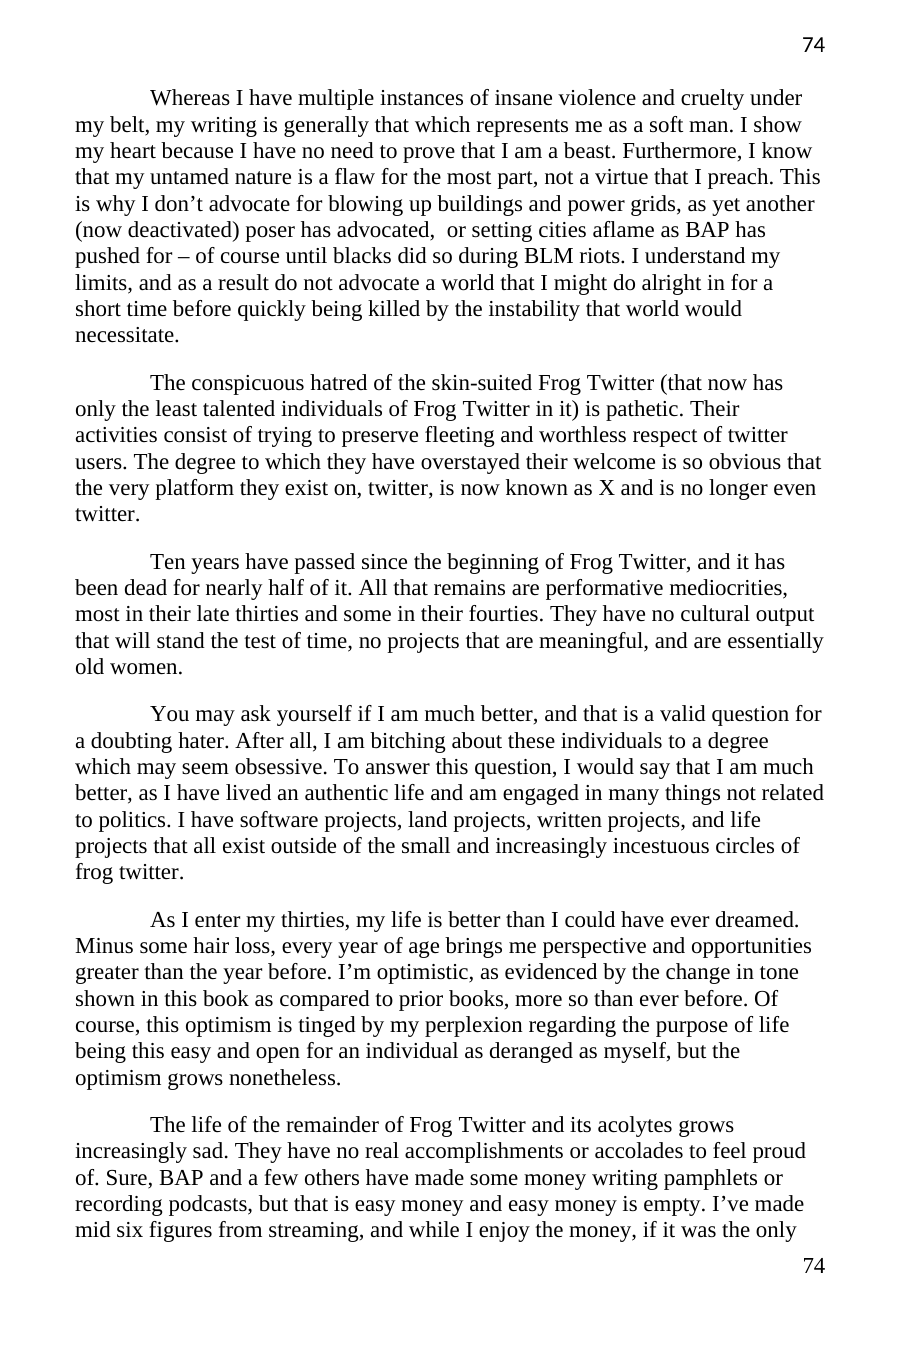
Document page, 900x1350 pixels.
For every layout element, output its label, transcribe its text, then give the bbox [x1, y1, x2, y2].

text The conspicuous hatred of the skin-suited Frog Twitter (that now has only the least talented individuals of Frog Twitter in it) is pathetic. Their activities consist of trying to preserve fleeting and worthless respect of twitter users. The degree to which they have overstayed their welcome is so obvious that the very platform they exist on, twitter, is now known as X and is no longer even twitter. [75, 369, 825, 527]
text As I enter my thirties, my life is better than I could have ever dreamed. Minus some hair loss, every year of age brings me perspective and opportunities greater than the year before. I’m optimistic, as evidenced by the change in tone shown in this book as compared to prior books, more so than ever before. Of course, this optimism is tinged by my perplexion regarding the purpose of life being this easy and open for an individual as deranged as myself, but the optimism grows nonetheless. [75, 906, 825, 1090]
text Ten years have passed since the beginning of Frog Twitter, and it has been dead for nearly half of it. All that remains are performative mediocrities, most in their late thirties and some in their fourties. They have no cultural output that will stand the test of time, no projects that are meaningful, and are essentially old women. [75, 548, 825, 679]
text Whereas I have multiple instances of insane violence and cruelty under my belt, my writing is generally that which represents me as a soft man. I show my heart because I have no need to prove that I am a beast. Furthermore, I know that my untamed nature is a flaw for the most part, not a virtue that I preach. This is why I don’t advocate for blowing up buildings and power grids, as yet another (now deactivated) poser has advocated, or setting cities aflame as BAP has pushed for – of course until blacks did so during BLM riots. I understand my limits, and as a result do not advocate a world that I might do alright in for a short time before quickly being killed by the instability that world would necessitate. [75, 84, 825, 348]
text You may ask yourself if I am much better, and that is a valid question for a doubting hater. After all, I am bitching about these individuals to a degree which may seem obsessive. To answer this question, I would say that I am much better, as I have lived an authentic life and am engaged in many things not related to politics. I have software projects, land projects, written projects, and life projects that all exist outside of the small and increasingly incestuous circles of frog twitter. [75, 700, 825, 885]
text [75, 1111, 825, 1243]
